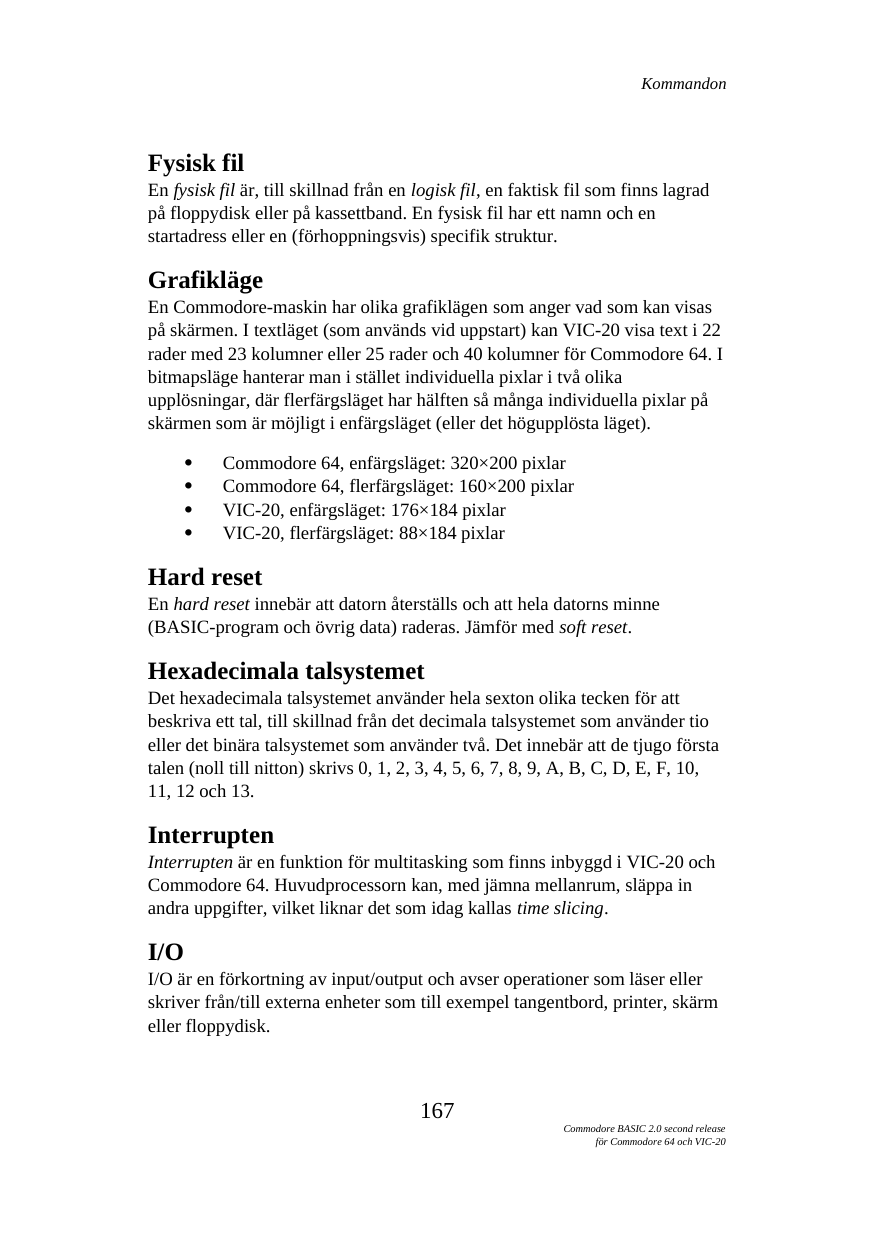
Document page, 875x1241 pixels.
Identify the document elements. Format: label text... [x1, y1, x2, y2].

subtitle Hexadecimala talsystemet [148, 656, 726, 685]
text I/O är en förkortning av input/output och avser operationer som läser eller skriver från/till externa enheter som till exempel tangentbord, printer, skärm eller floppydisk. [148, 968, 726, 1036]
subtitle I/O [148, 937, 726, 966]
text En Commodore-maskin har olika grafiklägen som anger vad som kan visas på skärmen. I textläget (som används vid uppstart) kan VIC-20 visa text i 22 rader med 23 kolumner eller 25 rader och 40 kolumner för Commodore 64. I bitmapsläge hanterar man i stället individuella pixlar i två olika upplösningar, där flerfärgsläget har hälften så många individuella pixlar på skärmen som är möjligt i enfärgsläget (eller det högupplösta läget). [148, 296, 726, 434]
text Interrupten är en funktion för multitasking som finns inbyggd i VIC-20 och Commodore 64. Huvudprocessorn kan, med jämna mellanrum, släppa in andra uppgifter, vilket liknar det som idag kallas time slicing. [148, 851, 726, 919]
list VIC-20, enfärgsläget: 176×184 pixlar [185, 499, 726, 520]
subtitle Grafikläge [148, 265, 726, 294]
subtitle Fysisk fil [148, 148, 726, 176]
text En hard reset innebär att datorn återställs och att hela datorns minne (BASIC-program och övrig data) raderas. Jämför med soft reset. [148, 593, 726, 638]
text Det hexadecimala talsystemet använder hela sexton olika tecken för att beskriva ett tal, till skillnad från det decimala talsystemet som använder tio eller det binära talsystemet som använder två. Det innebär att de tjugo första talen (noll till nitton) skrivs 0, 1, 2, 3, 4, 5, 6, 7, 8, 9, A, B, C, D, E, F, 10, 11, 12 och 13. [148, 687, 726, 801]
list Commodore 64, enfärgsläget: 320×200 pixlar [185, 452, 726, 474]
subtitle Interrupten [148, 820, 726, 848]
text En fysisk fil är, till skillnad från en logisk fil, en faktisk fil som finns lagrad på floppydisk eller på kassettband. En fysisk fil har ett namn och en startadress eller en (förhoppningsvis) specifik struktur. [148, 179, 726, 247]
list VIC-20, flerfärgsläget: 88×184 pixlar [185, 522, 726, 543]
list Commodore 64, flerfärgsläget: 160×200 pixlar [185, 475, 726, 497]
subtitle Hard reset [148, 562, 726, 591]
